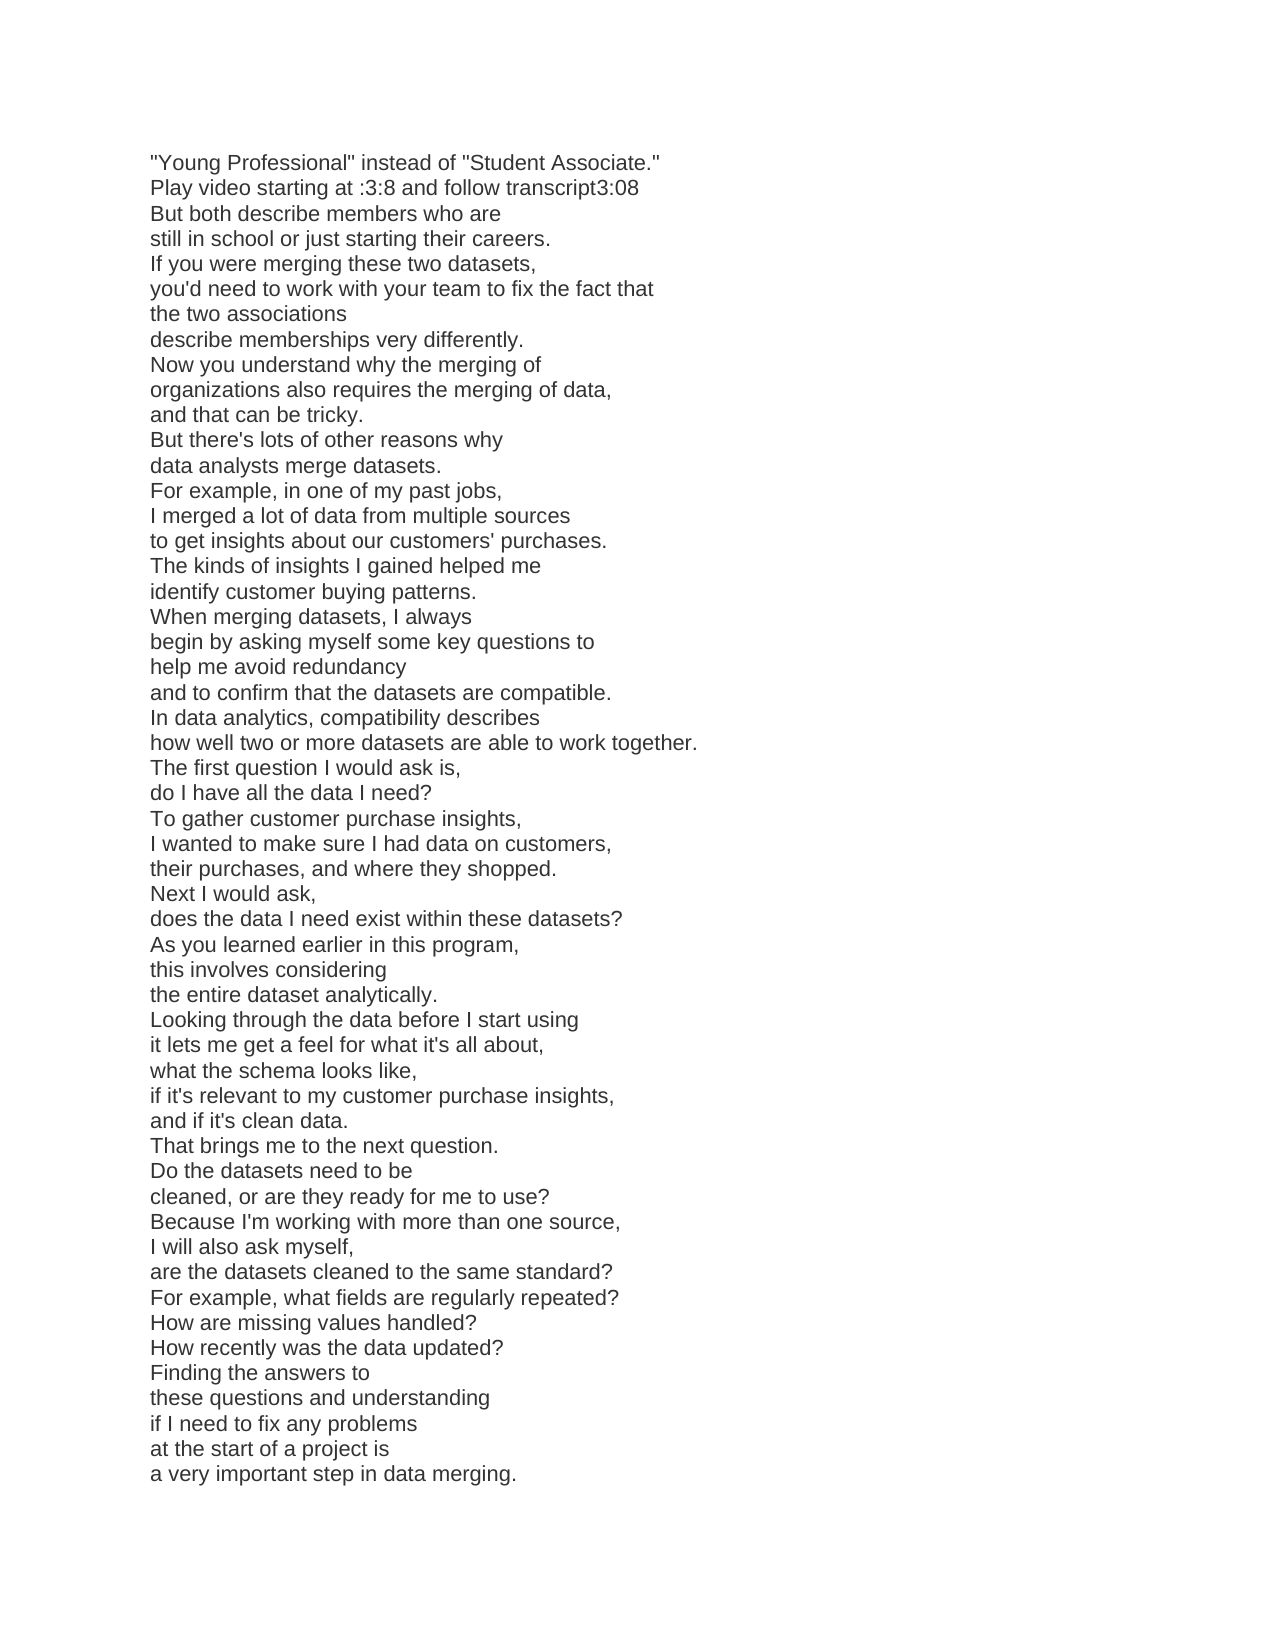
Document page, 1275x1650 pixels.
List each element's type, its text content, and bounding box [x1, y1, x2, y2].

text Play video starting at :3:8 and follow transcript3:08 [150, 175, 1125, 200]
text For example, in one of my past jobs, [150, 478, 1125, 503]
text the two associations [150, 301, 1125, 326]
text if it's relevant to my customer purchase insights, [150, 1083, 1125, 1108]
text if I need to fix any problems [150, 1410, 1125, 1436]
text their purchases, and where they shopped. [150, 856, 1125, 881]
text Now you understand why the merging of [150, 352, 1125, 377]
text If you were merging these two datasets, [150, 251, 1125, 276]
text you'd need to work with your team to fix the fact that [150, 276, 1125, 301]
text I wanted to make sure I had data on customers, [150, 831, 1125, 856]
text The first question I would ask is, [150, 755, 1125, 780]
text Because I'm working with more than one source, [150, 1209, 1125, 1234]
text Do the datasets need to be [150, 1158, 1125, 1183]
text help me avoid redundancy [150, 654, 1125, 679]
text As you learned earlier in this program, [150, 931, 1125, 957]
text what the schema looks like, [150, 1057, 1125, 1083]
text to get insights about our customers' purchases. [150, 528, 1125, 553]
text does the data I need exist within these datasets? [150, 906, 1125, 931]
text and to confirm that the datasets are compatible. [150, 679, 1125, 704]
text How recently was the data updated? [150, 1335, 1125, 1360]
text To gather customer purchase insights, [150, 805, 1125, 831]
text data analysts merge datasets. [150, 452, 1125, 478]
text organizations also requires the merging of data, [150, 377, 1125, 402]
text identify customer buying patterns. [150, 578, 1125, 604]
text When merging datasets, I always [150, 604, 1125, 629]
text Next I would ask, [150, 881, 1125, 906]
text Looking through the data before I start using [150, 1007, 1125, 1032]
text Finding the answers to [150, 1360, 1125, 1385]
text But there's lots of other reasons why [150, 427, 1125, 452]
text I merged a lot of data from multiple sources [150, 503, 1125, 528]
text the entire dataset analytically. [150, 982, 1125, 1007]
text are the datasets cleaned to the same standard? [150, 1259, 1125, 1284]
text a very important step in data merging. [150, 1461, 1125, 1486]
text at the start of a project is [150, 1436, 1125, 1461]
text and if it's clean data. [150, 1108, 1125, 1133]
text these questions and understanding [150, 1385, 1125, 1410]
text this involves considering [150, 957, 1125, 982]
text how well two or more datasets are able to work together. [150, 730, 1125, 755]
text do I have all the data I need? [150, 780, 1125, 805]
text In data analytics, compatibility describes [150, 704, 1125, 730]
text For example, what fields are regularly repeated? [150, 1284, 1125, 1309]
text still in school or just starting their careers. [150, 226, 1125, 251]
text begin by asking myself some key questions to [150, 629, 1125, 654]
text cleaned, or are they ready for me to use? [150, 1183, 1125, 1209]
text The kinds of insights I gained helped me [150, 553, 1125, 578]
text But both describe members who are [150, 200, 1125, 226]
text That brings me to the next question. [150, 1133, 1125, 1158]
text "Young Professional" instead of "Student Associate." [150, 150, 1125, 175]
text How are missing values handled? [150, 1309, 1125, 1335]
text it lets me get a feel for what it's all about, [150, 1032, 1125, 1057]
text describe memberships very differently. [150, 326, 1125, 352]
text and that can be tricky. [150, 402, 1125, 427]
text I will also ask myself, [150, 1234, 1125, 1259]
